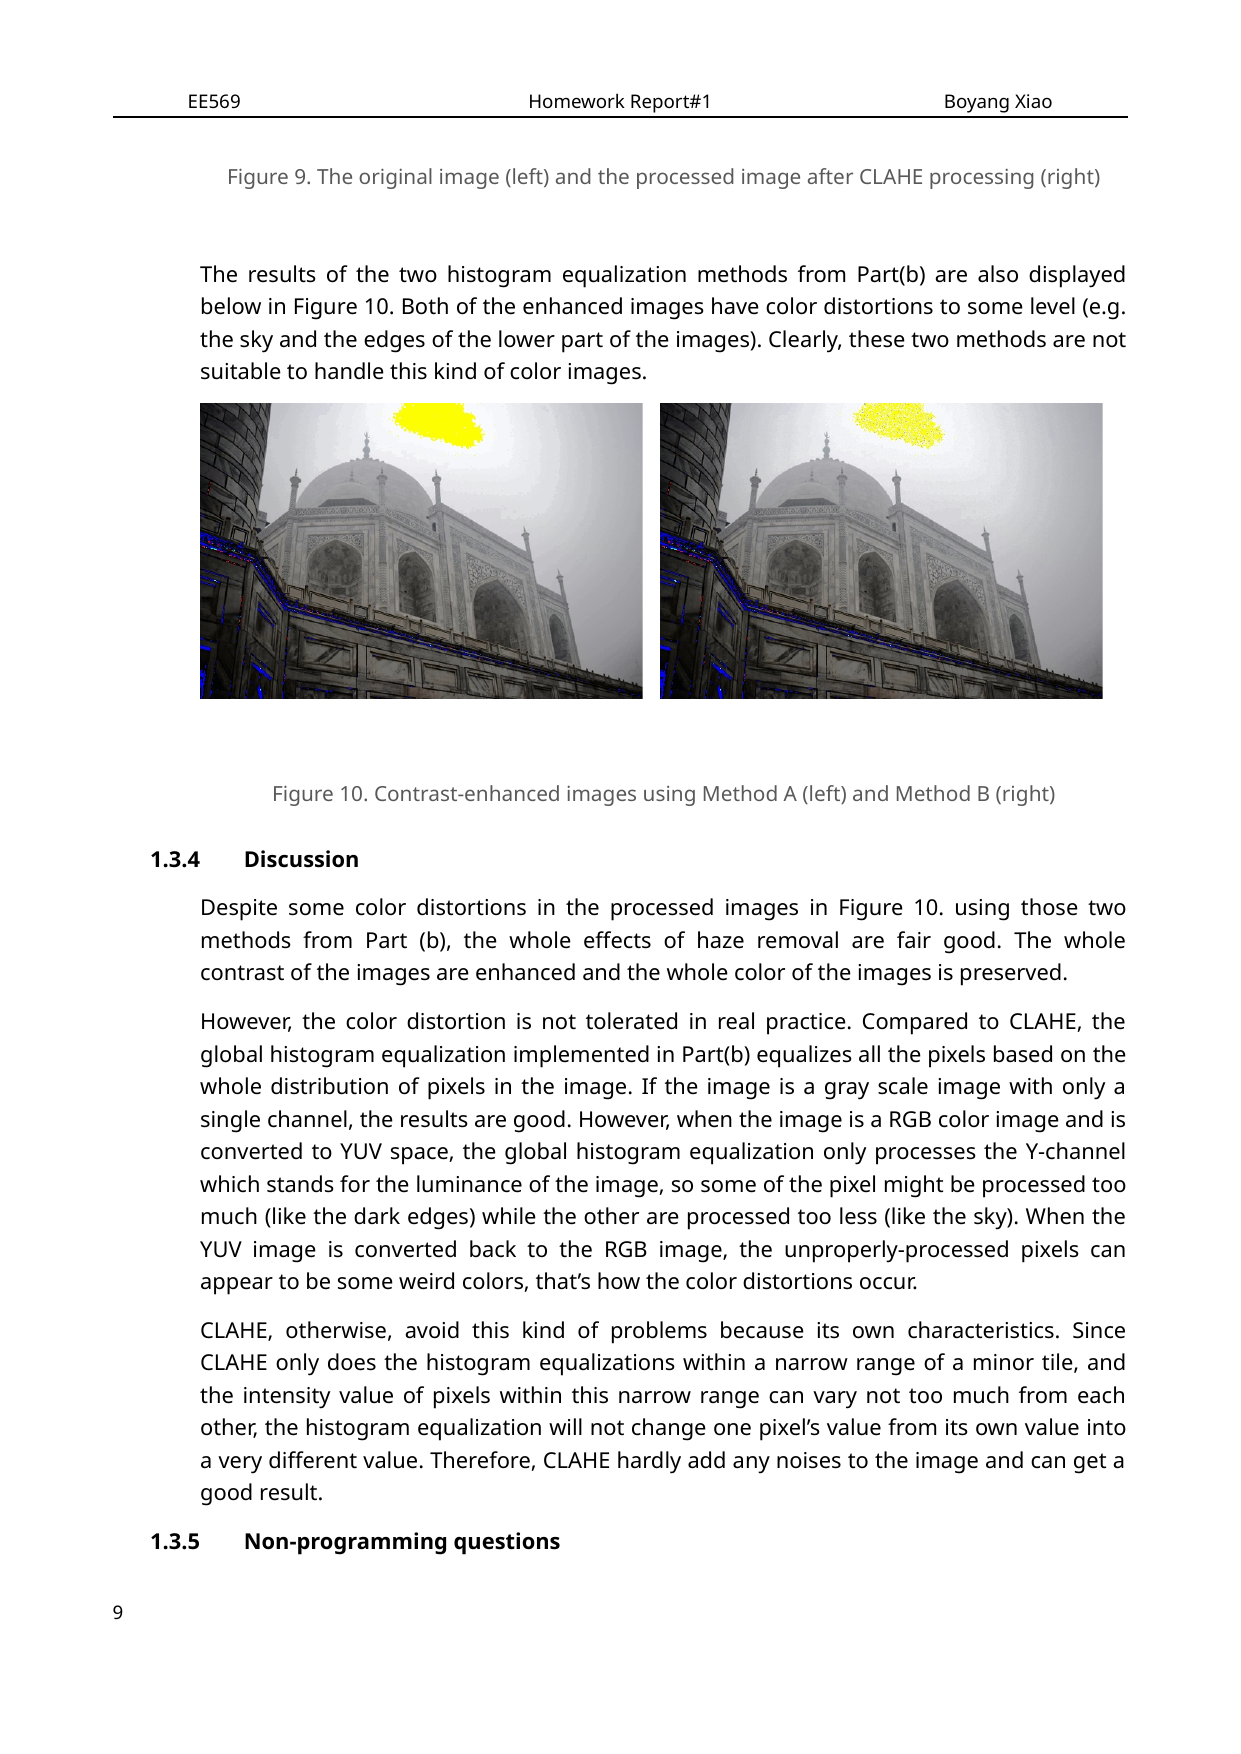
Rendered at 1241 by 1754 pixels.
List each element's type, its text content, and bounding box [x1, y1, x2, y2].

text CLAHE, otherwise, avoid this kind of problems because its own characteristics. Since CLAHE only does the histogram equalizations within a narrow range of a minor tile, and the intensity value of pixels within this narrow range can vary not too much from each other, the histogram equalization will not change one pixel’s value from its own value into a very different value. Therefore, CLAHE hardly add any noises to the image and can get a good result. [200, 1313, 1128, 1508]
list Discussion [200, 842, 1128, 875]
list Figure 9. The original image (left) and the processed image after CLAHE processing (right) [200, 160, 1128, 192]
text However, the color distortion is not tolerated in real practice. Compared to CLAHE, the global histogram equalization implemented in Part(b) equalizes all the pixels based on the whole distribution of pixels in the image. If the image is a gray scale image with only a single channel, the results are good. However, when the image is a RGB color image and is converted to YUV space, the global histogram equalization only processes the Y-channel which stands for the luminance of the image, so some of the pixel might be processed too much (like the dark edges) while the other are processed too less (like the sky). When the YUV image is converted back to the RGB image, the unproperly-processed pixels can appear to be some weird colors, that’s how the color distortions occur. [200, 1005, 1128, 1297]
list Non-programming questions [200, 1525, 1128, 1557]
text The results of the two histogram equalization methods from Part(b) are also displayed below in Figure 10. Both of the enhanced images have color distortions to some level (e.g. the sky and the edges of the lower part of the images). Clearly, these two methods are not suitable to handle this kind of color images. [200, 257, 1128, 387]
picture [660, 403, 1103, 699]
text Despite some color distortions in the processed images in Figure 10. using those two methods from Part (b), the whole effects of haze removal are fair good. The whole contrast of the images are enhanced and the whole color of the images is preserved. [200, 891, 1128, 988]
picture [200, 403, 643, 699]
list Figure 10. Contrast-enhanced images using Method A (left) and Method B (right) [200, 777, 1128, 810]
